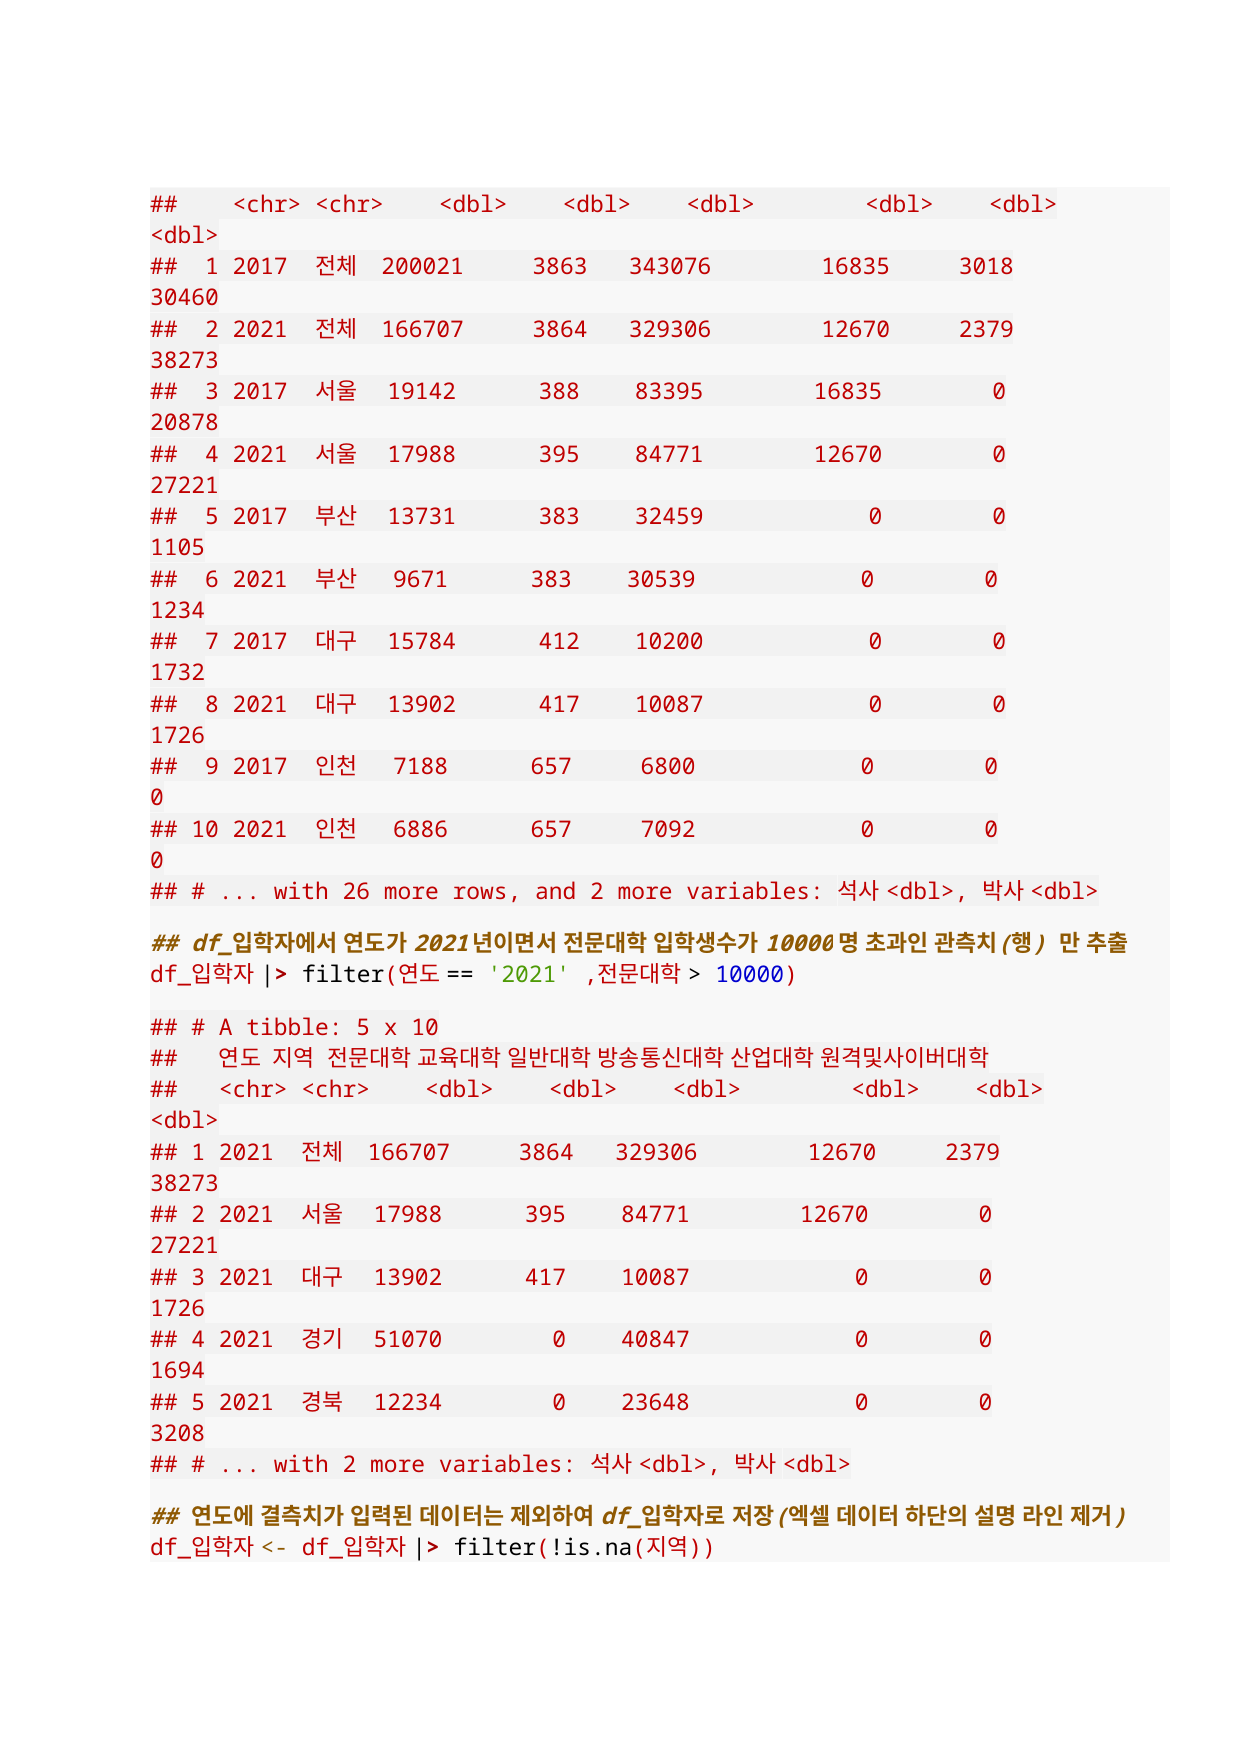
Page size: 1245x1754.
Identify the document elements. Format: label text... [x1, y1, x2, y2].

text ## 연도에 결측치가 입력된 데이터는 제외하여 df_입학자로 저장(엑셀 데이터 하단의 설명 라인 제거) df_입학자 <- df_입학자 |> filter(!is.na(지역)) [716, 1500, 1170, 1562]
text ## df_입학자에서 연도가 2021년이면서 전문대학 입학생수가 10000명 초과인 관측치(행) 만 추출 df_입학자 |> filter(연도 == '2021' ,전문대학 > 10000) [798, 927, 1170, 989]
text ## # A tibble: 5 x 10 ## 연도 지역 전문대학 교육대학 일반대학 방송통신대학 산업대학 원격및사이버대학 ## <chr> <chr> <dbl> <dbl> <dbl> <dbl> <dbl> <dbl> ## 1 2021 전체 166707 3864 329306 12670 2379 38273 ## 2 2021 서울 17988 395 84771 12670 0 27221 ## 3 2021 대구 13902 417 10087 0 0 1726 ## 4 2021 경기 51070 0 40847 0 0 1694 ## 5 2021 경북 12234 0 23648 0 0 3208 ## # ... with 2 more variables: 석사 <dbl>, 박사 <dbl> [205, 1010, 1170, 1479]
